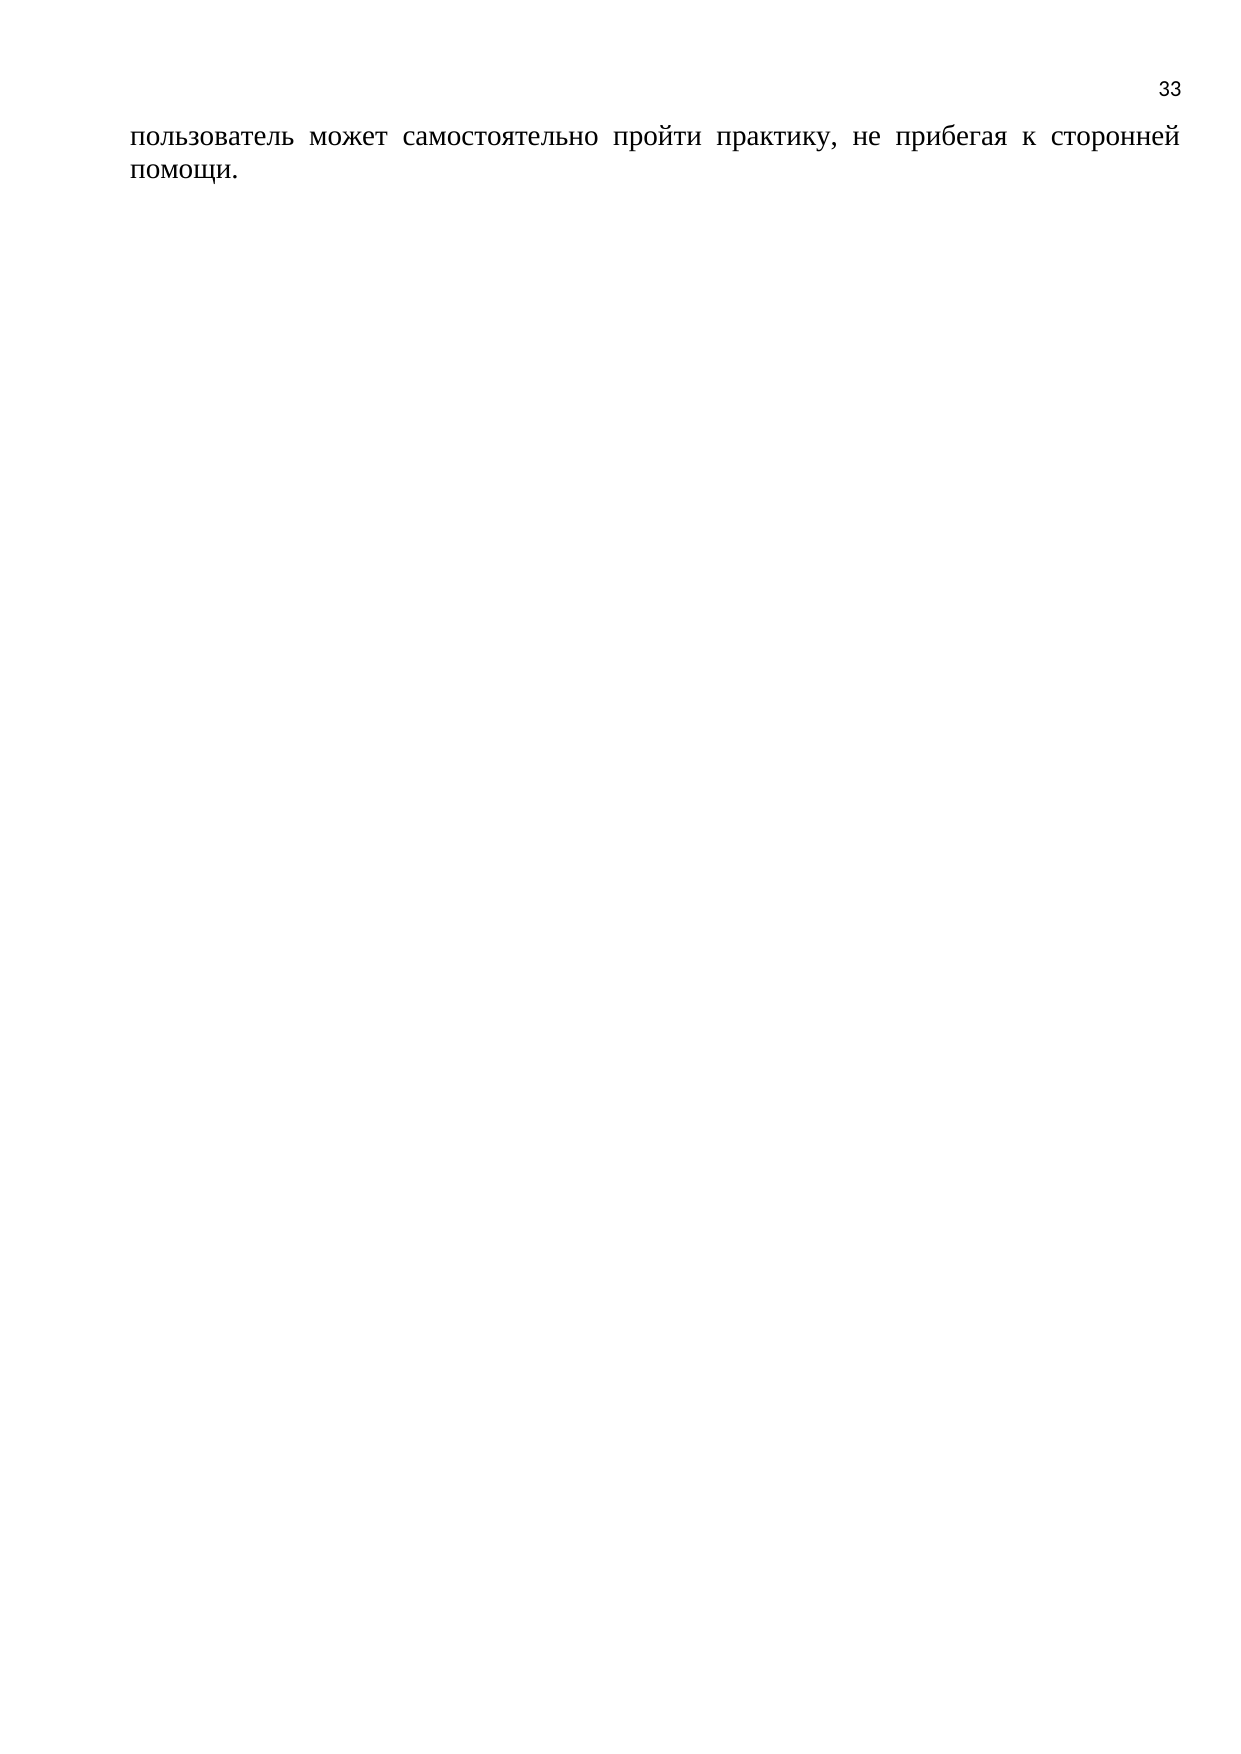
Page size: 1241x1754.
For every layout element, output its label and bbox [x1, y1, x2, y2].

text [130, 118, 1181, 185]
